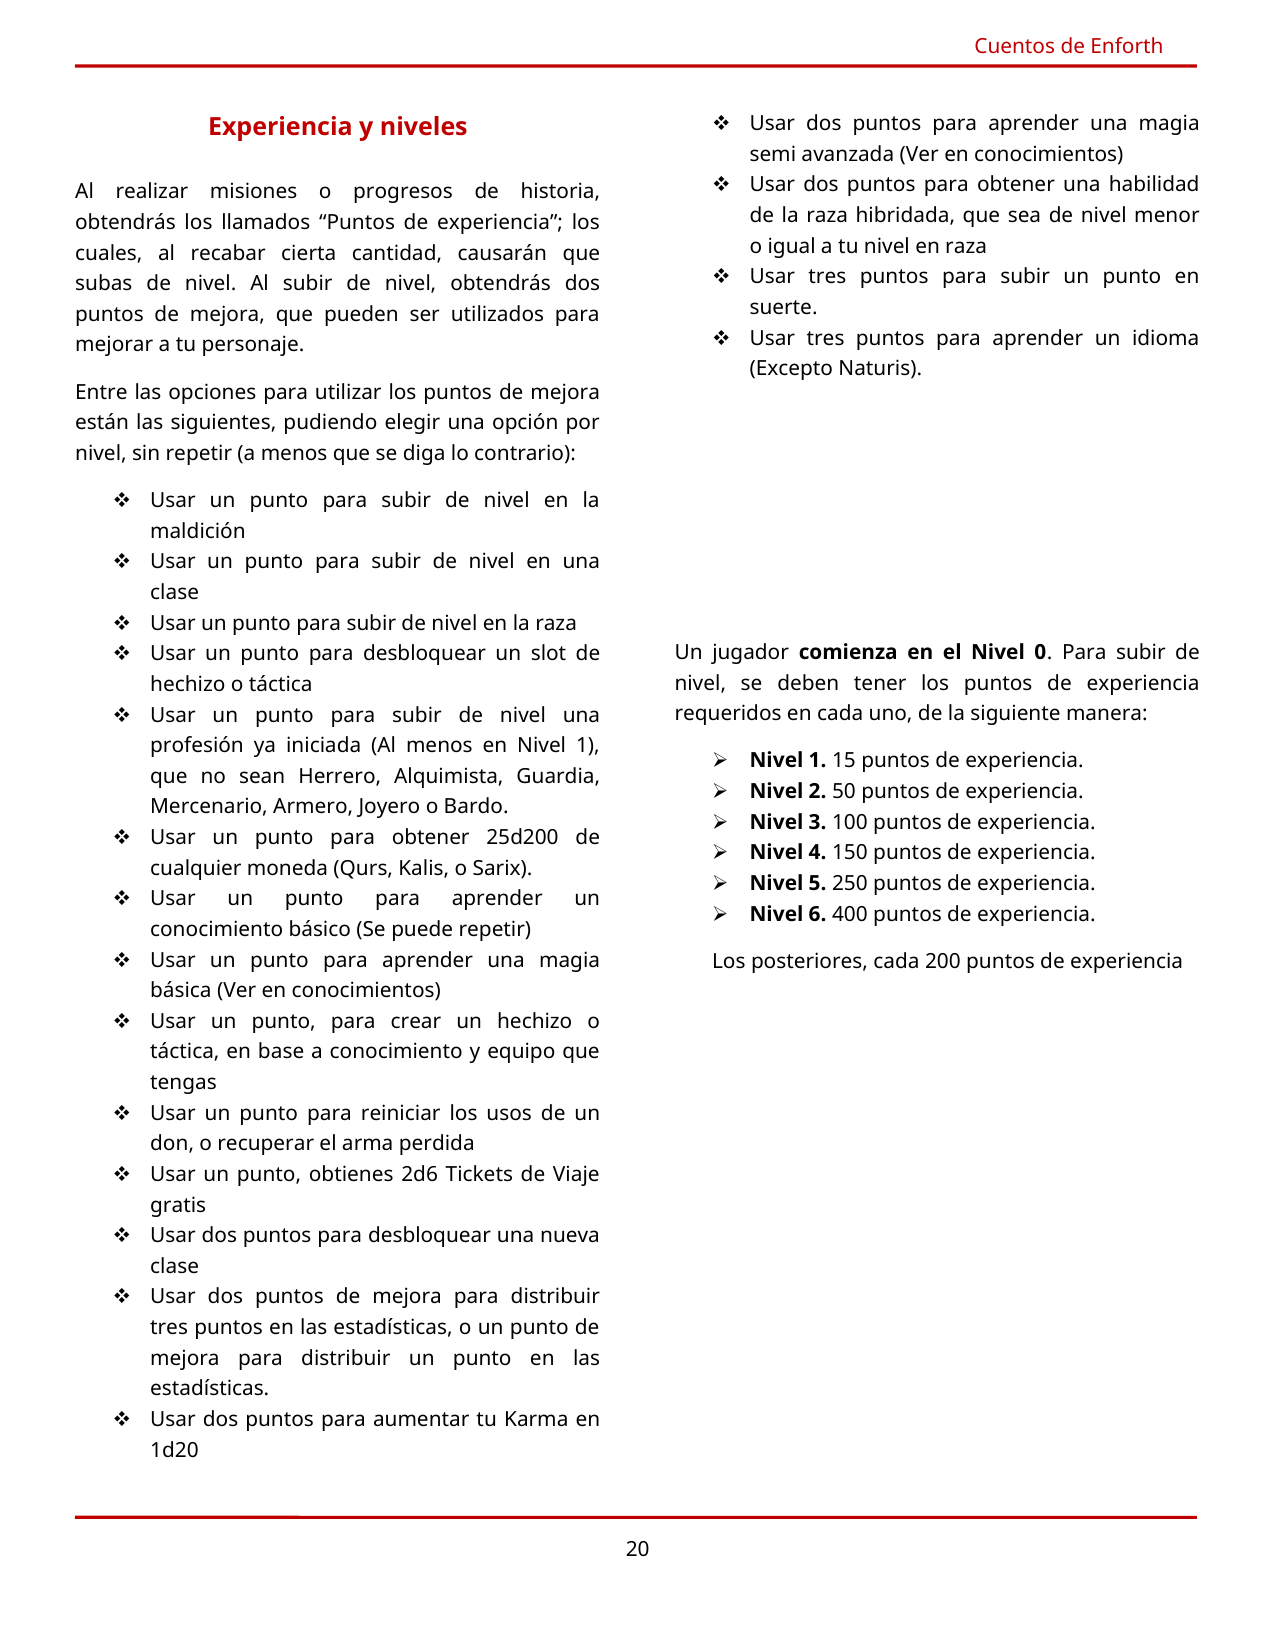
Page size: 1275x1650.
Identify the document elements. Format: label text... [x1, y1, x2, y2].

list Usar dos puntos de mejora para distribuir tres puntos en las estadísticas, o un punto de mejora para distribuir un punto en las estadísticas. [112, 1282, 601, 1402]
list Nivel 3. 100 puntos de experiencia. [712, 807, 1200, 835]
list Nivel 2. 50 puntos de experiencia. [712, 776, 1200, 805]
list Usar un punto para aprender un conocimiento básico (Se puede repetir) [112, 883, 601, 943]
list Usar tres puntos para aprender un idioma (Excepto Naturis). [712, 323, 1200, 382]
text Al realizar misiones o progresos de historia, obtendrás los llamados “Puntos de experiencia”; los cuales, al recabar cierta cantidad, causarán que subas de nivel. Al subir de nivel, obtendrás dos puntos de mejora, que pueden ser utilizados para mejorar a tu personaje. [75, 176, 601, 358]
list Nivel 5. 250 puntos de experiencia. [712, 868, 1200, 897]
list Usar un punto para subir de nivel en la raza [112, 608, 601, 636]
list Usar dos puntos para obtener una habilidad de la raza hibridada, que sea de nivel menor o igual a tu nivel en raza [712, 169, 1200, 259]
list Usar dos puntos para aprender una magia semi avanzada (Ver en conocimientos) [712, 108, 1200, 167]
list Usar tres puntos para subir un punto en suerte. [712, 261, 1200, 321]
list Usar un punto, obtienes 2d6 Tickets de Viaje gratis [112, 1159, 601, 1218]
list Usar un punto para subir de nivel en la maldición [112, 485, 601, 544]
list Usar dos puntos para desbloquear una nueva clase [112, 1220, 601, 1279]
text Los posteriores, cada 200 puntos de experiencia [674, 946, 1200, 974]
list Nivel 4. 150 puntos de experiencia. [712, 837, 1200, 866]
list Usar un punto para reiniciar los usos de un don, o recuperar el arma perdida [112, 1098, 601, 1157]
list Usar un punto para obtener 25d200 de cualquier moneda (Qurs, Kalis, o Sarix). [112, 822, 601, 881]
list Usar un punto, para crear un hechizo o táctica, en base a conocimiento y equipo que tengas [112, 1006, 601, 1096]
list Usar un punto para subir de nivel una profesión ya iniciada (Al menos en Nivel 1), que no sean Herrero, Alquimista, Guardia, Mercenario, Armero, Joyero o Bardo. [112, 700, 601, 820]
text Entre las opciones para utilizar los puntos de mejora están las siguientes, pudiendo elegir una opción por nivel, sin repetir (a menos que se diga lo contrario): [75, 377, 601, 467]
list Usar un punto para aprender una magia básica (Ver en conocimientos) [112, 945, 601, 1004]
list Usar un punto para subir de nivel en una clase [112, 547, 601, 606]
subtitle Experiencia y niveles [75, 108, 601, 142]
list Usar dos puntos para aumentar tu Karma en 1d20 [112, 1404, 601, 1463]
list Usar un punto para desbloquear un slot de hechizo o táctica [112, 638, 601, 698]
list Nivel 6. 400 puntos de experiencia. [712, 899, 1200, 927]
text Un jugador comienza en el Nivel 0. Para subir de nivel, se deben tener los puntos de experiencia requeridos en cada uno, de la siguiente manera: [674, 637, 1200, 727]
list Nivel 1. 15 puntos de experiencia. [712, 746, 1200, 774]
